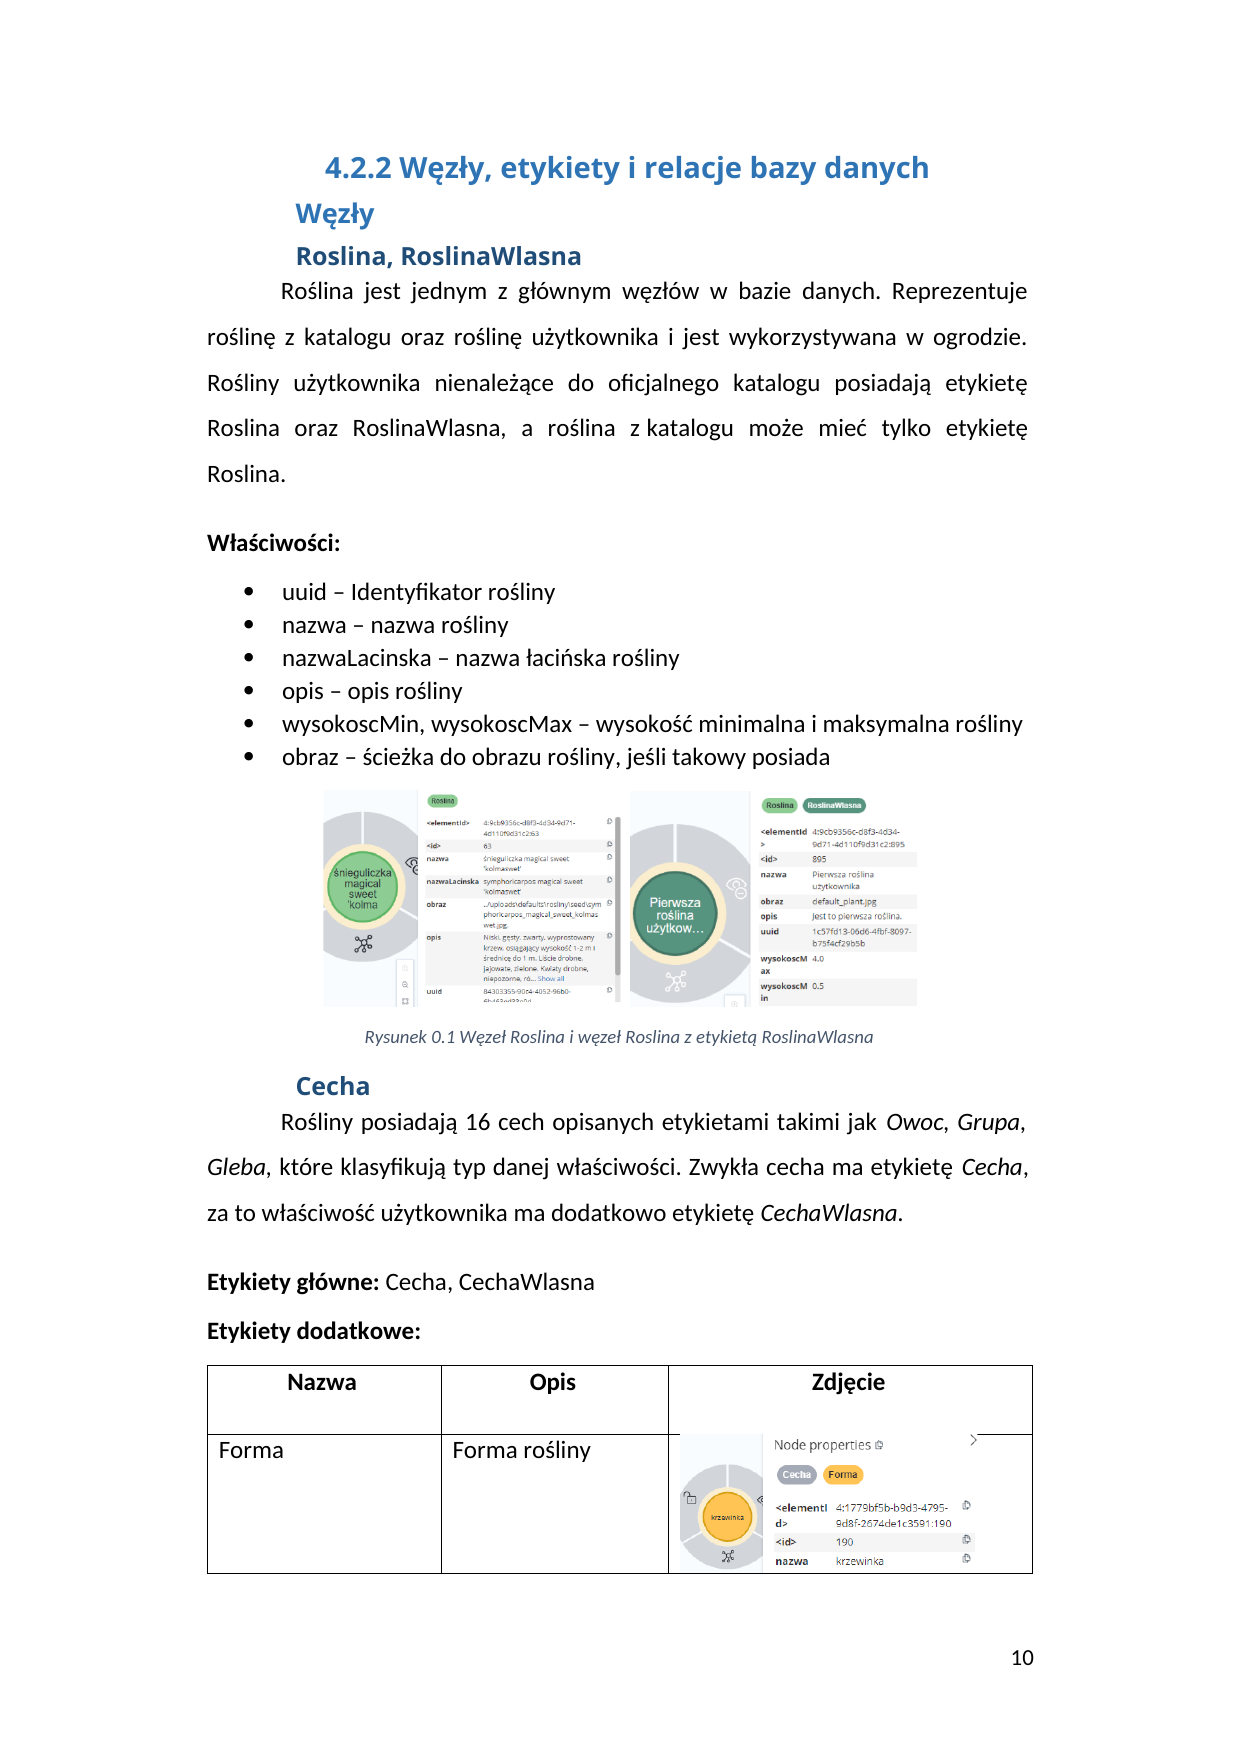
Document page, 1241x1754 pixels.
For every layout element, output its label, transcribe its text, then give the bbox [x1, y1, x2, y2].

subtitle Węzły, etykiety i relacje bazy danych [295, 148, 1033, 187]
list obraz – ścieżka do obrazu rośliny, jeśli takowy posiada [244, 741, 1033, 772]
text Etykiety główne: Cecha, CechaWlasna [207, 1266, 1033, 1296]
table_cell Forma rośliny [442, 1435, 668, 1573]
table_cell [669, 1435, 680, 1573]
list nazwaLacinska – nazwa łacińska rośliny [244, 642, 1033, 673]
table_header Opis [442, 1366, 668, 1434]
list uuid – Identyfikator rośliny [244, 576, 1033, 607]
subtitle Cecha [295, 1069, 1033, 1103]
text Etykiety dodatkowe: [207, 1315, 1033, 1346]
text Roślina jest jednym z głównym węzłów w bazie danych. Reprezentuje roślinę z katalogu oraz roślinę użytkownika i jest wykorzystywana w ogrodzie. Rośliny użytkownika nienależące do oficjalnego katalogu posiadają etykietę Roslina oraz RoslinaWlasna, a roślina z katalogu może mieć tylko etykietę Roslina. [207, 275, 1029, 489]
text Rośliny posiadają 16 cech opisanych etykietami takimi jak Owoc, Grupa, Gleba, które klasyfikują typ danej właściwości. Zwykła cecha ma etykietę Cecha, za to właściwość użytkownika ma dodatkowo etykietę CechaWlasna. [207, 1106, 1029, 1228]
picture [323, 790, 625, 1007]
list nazwa – nazwa rośliny [244, 609, 1033, 640]
picture [680, 1434, 978, 1573]
list opis – opis rośliny [244, 675, 1033, 706]
subtitle Roslina, RoslinaWlasna [295, 239, 1033, 273]
table_cell [978, 1435, 1032, 1573]
table_header Nazwa [208, 1366, 441, 1434]
list wysokoscMin, wysokoscMax – wysokość minimalna i maksymalna rośliny [244, 708, 1033, 739]
table_header Zdjęcie [669, 1366, 1032, 1434]
subtitle Węzły [295, 195, 1033, 232]
text Właściwości: [207, 527, 1033, 557]
table_cell Forma [208, 1435, 441, 1573]
picture [630, 791, 918, 1007]
text Rysunek 0.1 Węzeł Roslina i węzeł Roslina z etykietą RoslinaWlasna [207, 1025, 1033, 1048]
